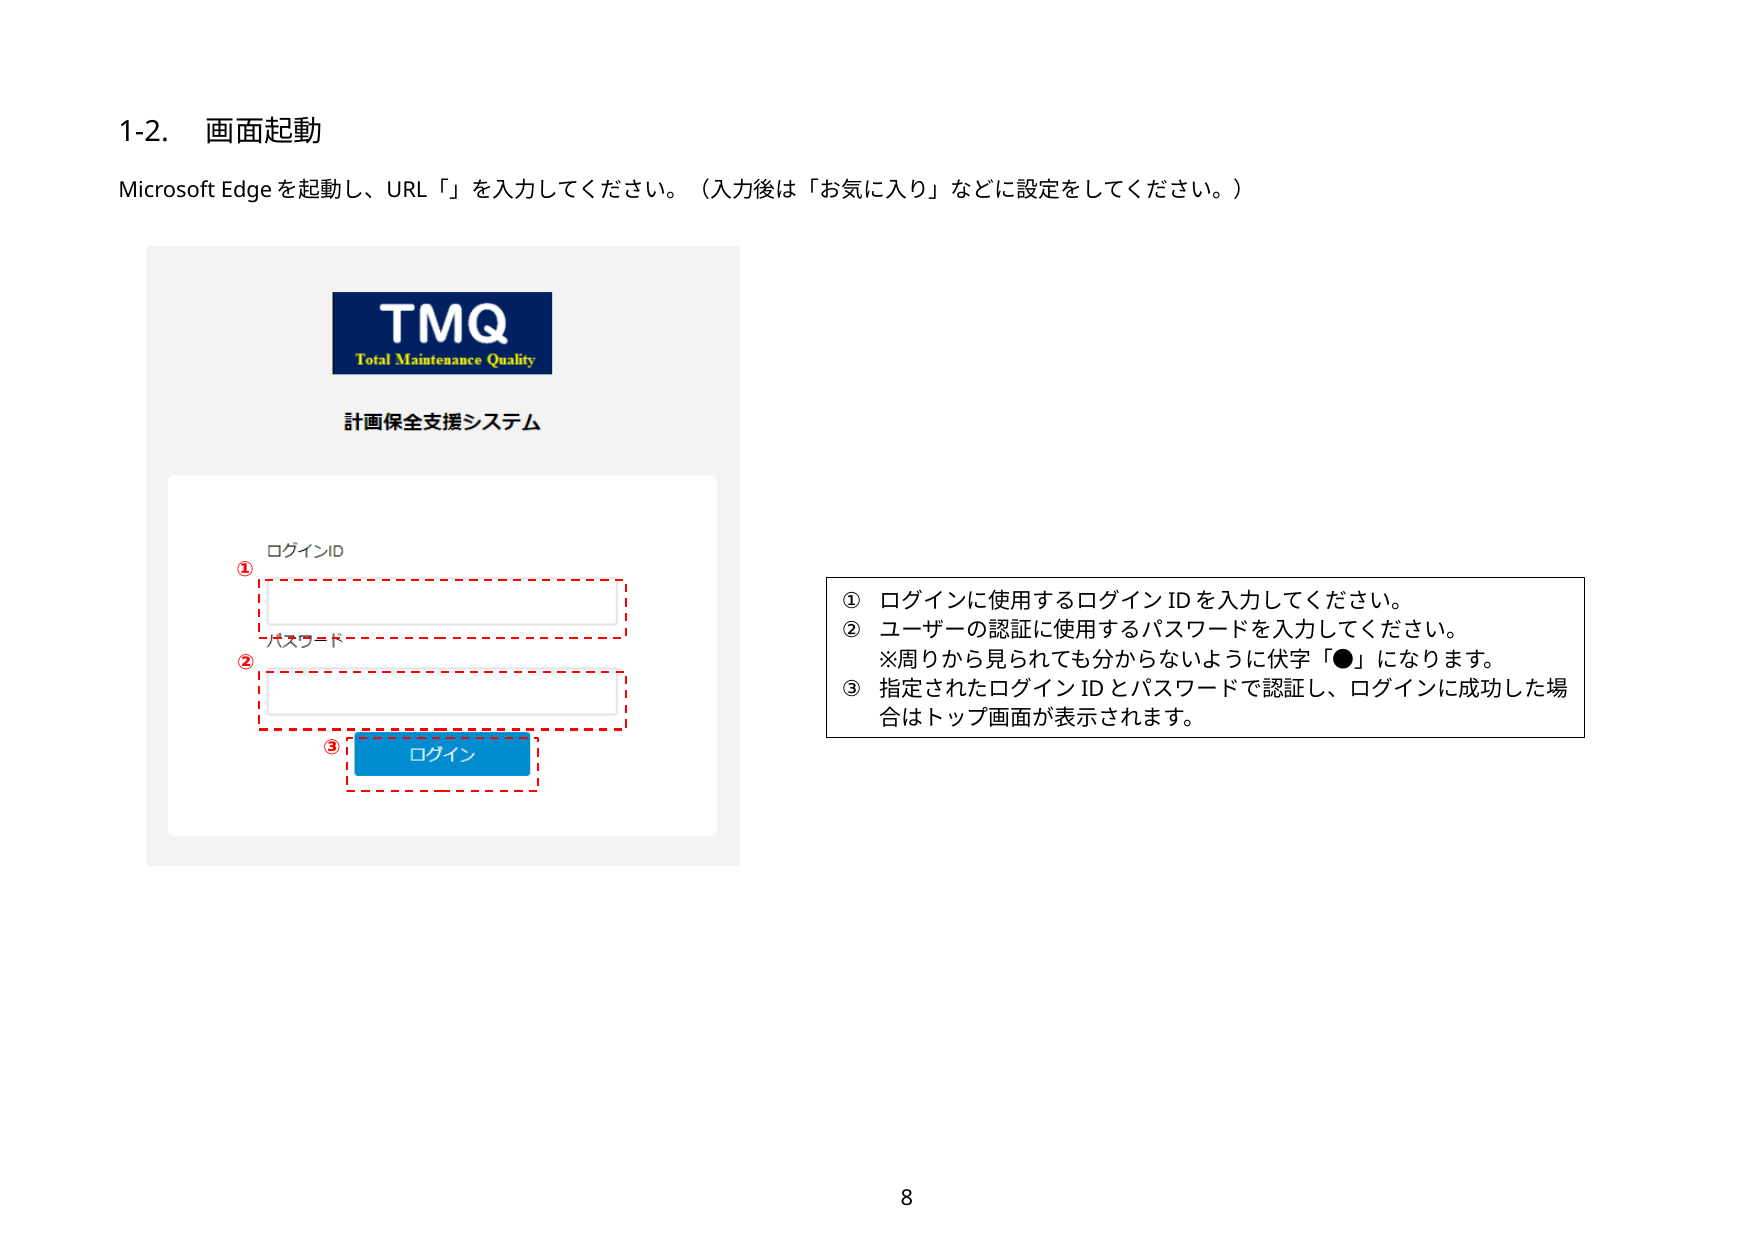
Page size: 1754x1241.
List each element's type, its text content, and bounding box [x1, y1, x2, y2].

subtitle 画面起動 [118, 99, 1695, 158]
text Microsoft Edgeを起動し、URL「」を入力してください。（入力後は「お気に入り」などに設定をしてください。） [118, 158, 1695, 218]
picture [146, 246, 741, 866]
